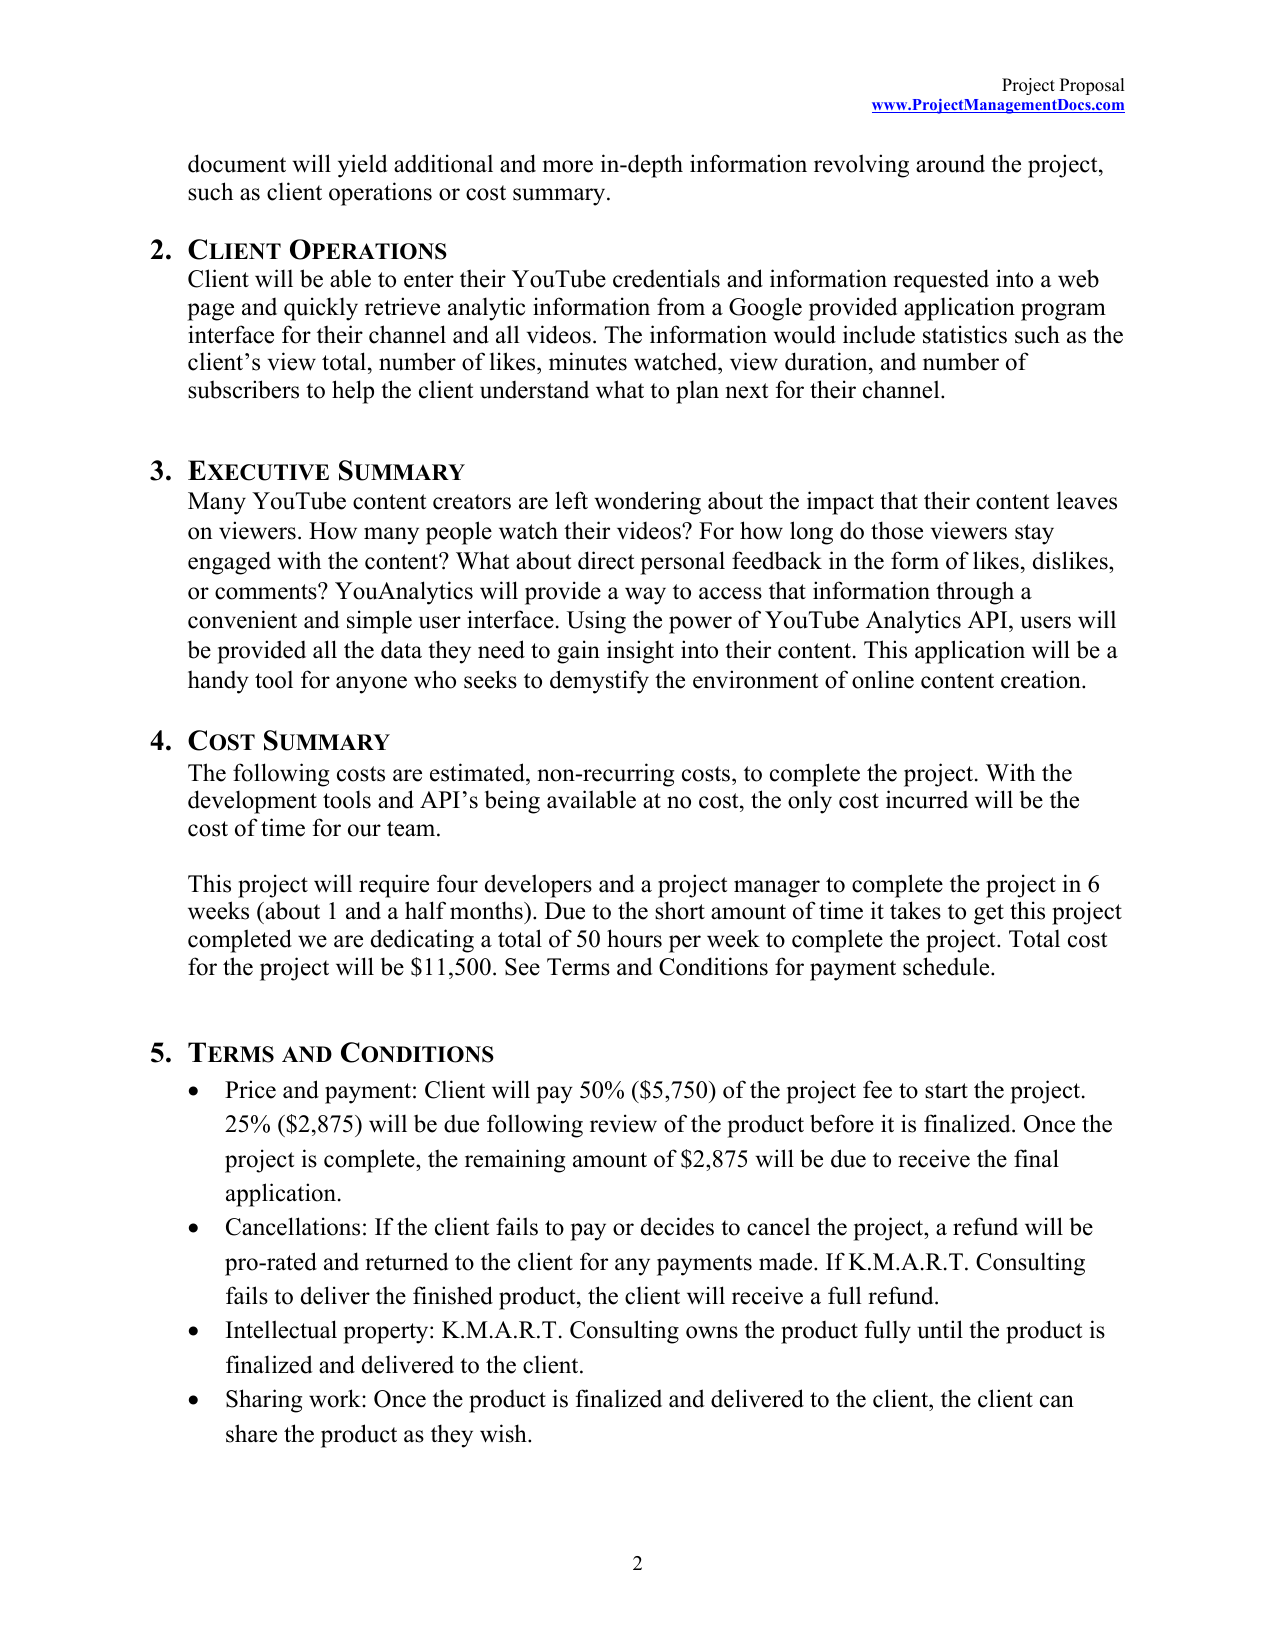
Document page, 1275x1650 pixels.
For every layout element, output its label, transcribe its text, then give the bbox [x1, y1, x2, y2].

list Sharing work: Once the product is finalized and delivered to the client, the client can share the product as they wish. [187, 1380, 1125, 1449]
text This project will require four developers and a project manager to complete the project in 6 weeks (about 1 and a half months). Due to the short amount of time it takes to get this project completed we are dedicating a total of 50 hours per week to complete the project. Total cost for the project will be $11,500. See Terms and Conditions for payment schedule. [187, 870, 1125, 981]
list Cancellations: If the client fails to pay or decides to cancel the project, a refund will be pro-rated and returned to the client for any payments made. If K.M.A.R.T. Consulting fails to deliver the finished product, the client will receive a full refund. [187, 1208, 1125, 1311]
subtitle Cost Summary [150, 724, 1125, 756]
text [187, 150, 1125, 205]
subtitle Executive Summary [150, 455, 1125, 487]
text The following costs are estimated, non-recurring costs, to complete the project. With the development tools and API’s being available at no cost, the only cost incurred will be the cost of time for our team. [187, 759, 1125, 842]
subtitle Terms and Conditions [150, 1036, 1125, 1068]
subtitle Client Operations [150, 233, 1125, 265]
text Client will be able to enter their YouTube credentials and information requested into a web page and quickly retrieve analytic information from a Google provided application program interface for their channel and all videos. The information would include statistics such as the client’s view total, number of likes, minutes watched, view duration, and number of subscribers to help the client understand what to plan next for their channel. [187, 265, 1125, 404]
list Intellectual property: K.M.A.R.T. Consulting owns the product fully until the product is finalized and delivered to the client. [187, 1311, 1125, 1380]
text Many YouTube content creators are left wondering about the impact that their content leaves on viewers. How many people watch their videos? For how long do those viewers stay engaged with the content? What about direct personal feedback in the form of likes, dislikes, or comments? YouAnalytics will provide a way to access that information through a convenient and simple user interface. Using the power of YouTube Analytics API, users will be provided all the data they need to gain insight into their content. This application will be a handy tool for anyone who seeks to demystify the environment of online content creation. [187, 487, 1125, 694]
list Price and payment: Client will pay 50% ($5,750) of the project fee to start the project. 25% ($2,875) will be due following review of the product before it is finalized. Once the project is complete, the remaining amount of $2,875 will be due to receive the final application. [187, 1071, 1125, 1208]
